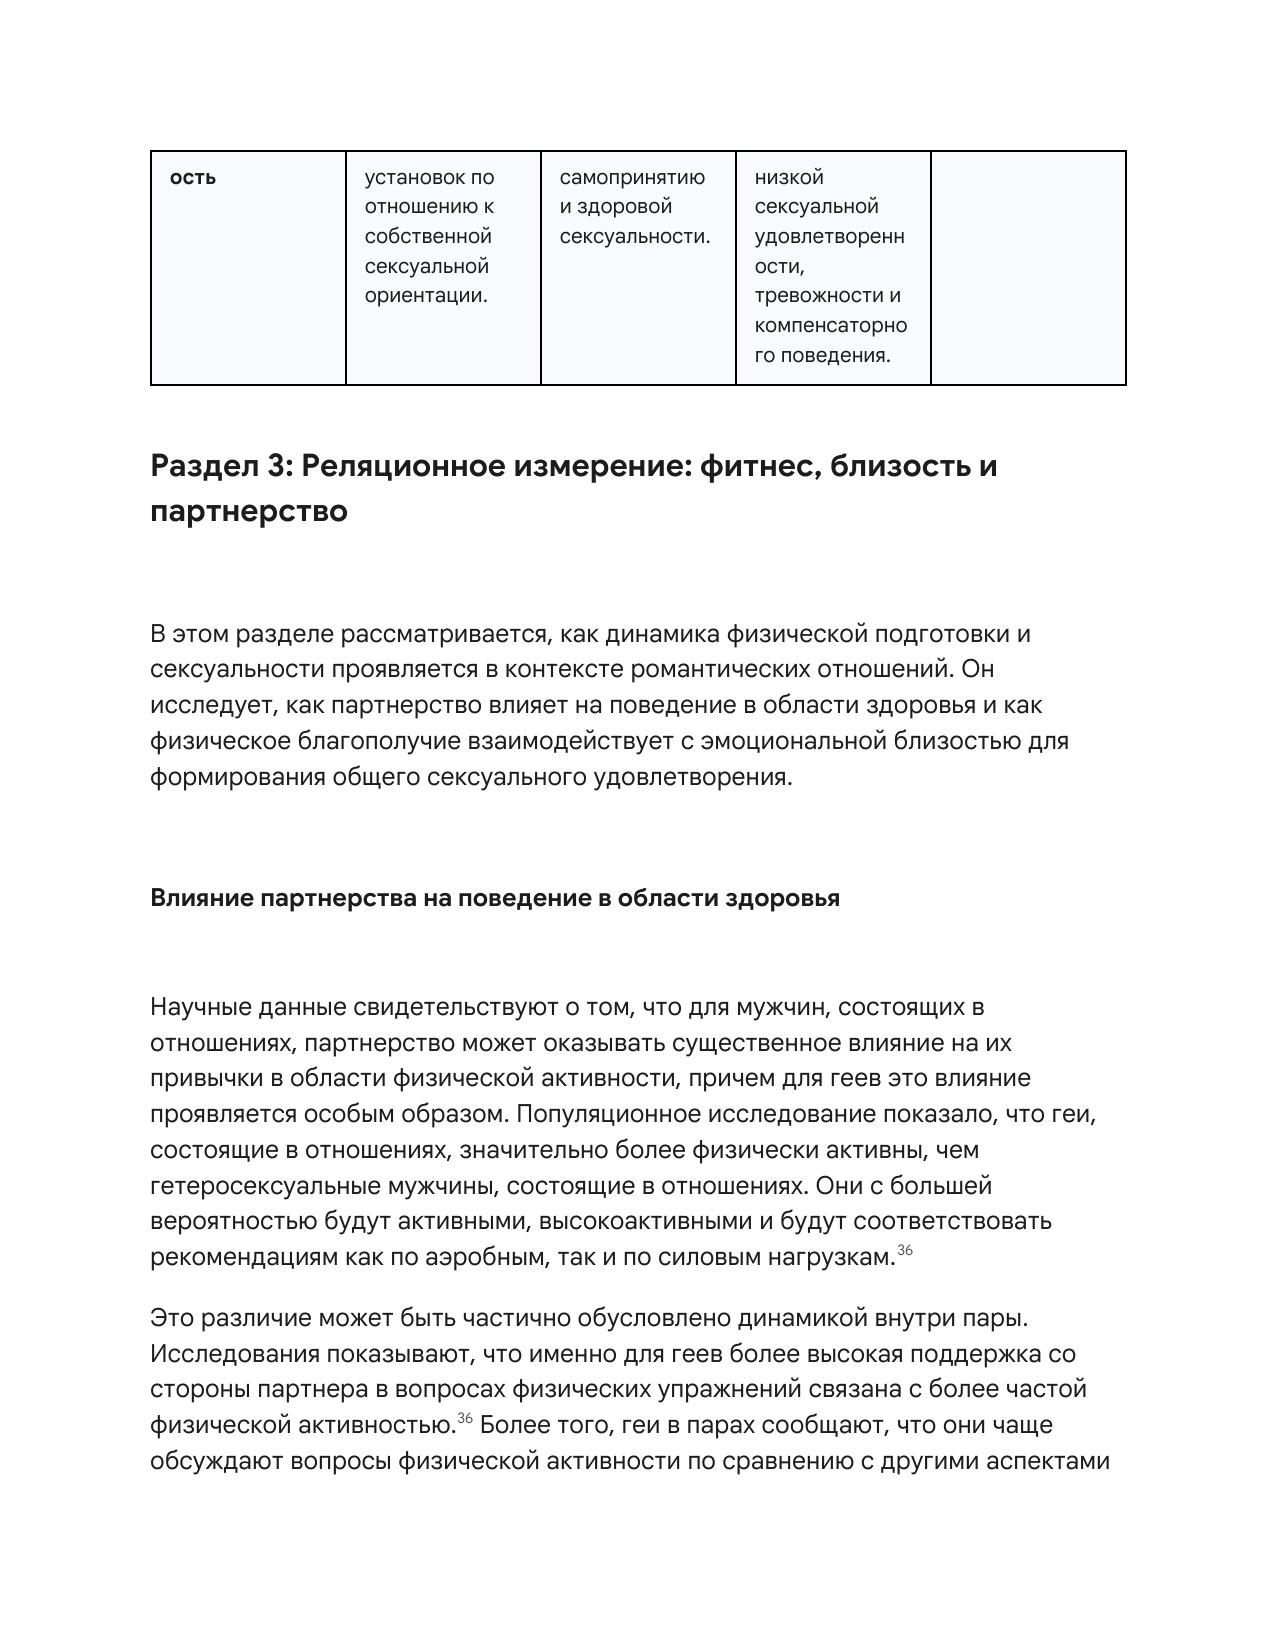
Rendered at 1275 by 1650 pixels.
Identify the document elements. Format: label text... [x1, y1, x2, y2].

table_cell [737, 152, 930, 384]
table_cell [347, 152, 540, 384]
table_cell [152, 152, 345, 384]
subtitle Раздел 3: Реляционное измерение: фитнес, близость и партнерство [150, 447, 1125, 530]
text В этом разделе рассматривается, как динамика физической подготовки и сексуальности проявляется в контексте романтических отношений. Он исследует, как партнерство влияет на поведение в области здоровья и как физическое благополучие взаимодействует с эмоциональной близостью для формирования общего сексуального удовлетворения. [150, 618, 1125, 792]
subtitle Влияние партнерства на поведение в области здоровья [150, 882, 1125, 914]
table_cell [542, 152, 735, 384]
table_cell 1 [932, 152, 1125, 384]
text Научные данные свидетельствуют о том, что для мужчин, состоящих в отношениях, партнерство может оказывать существенное влияние на их привычки в области физической активности, причем для геев это влияние проявляется особым образом. Популяционное исследование показало, что геи, состоящие в отношениях, значительно более физически активны, чем гетеросексуальные мужчины, состоящие в отношениях. Они с большей вероятностью будут активными, высокоактивными и будут соответствовать рекомендациям как по аэробным, так и по силовым нагрузкам.36 [150, 991, 1125, 1273]
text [150, 1302, 1125, 1476]
